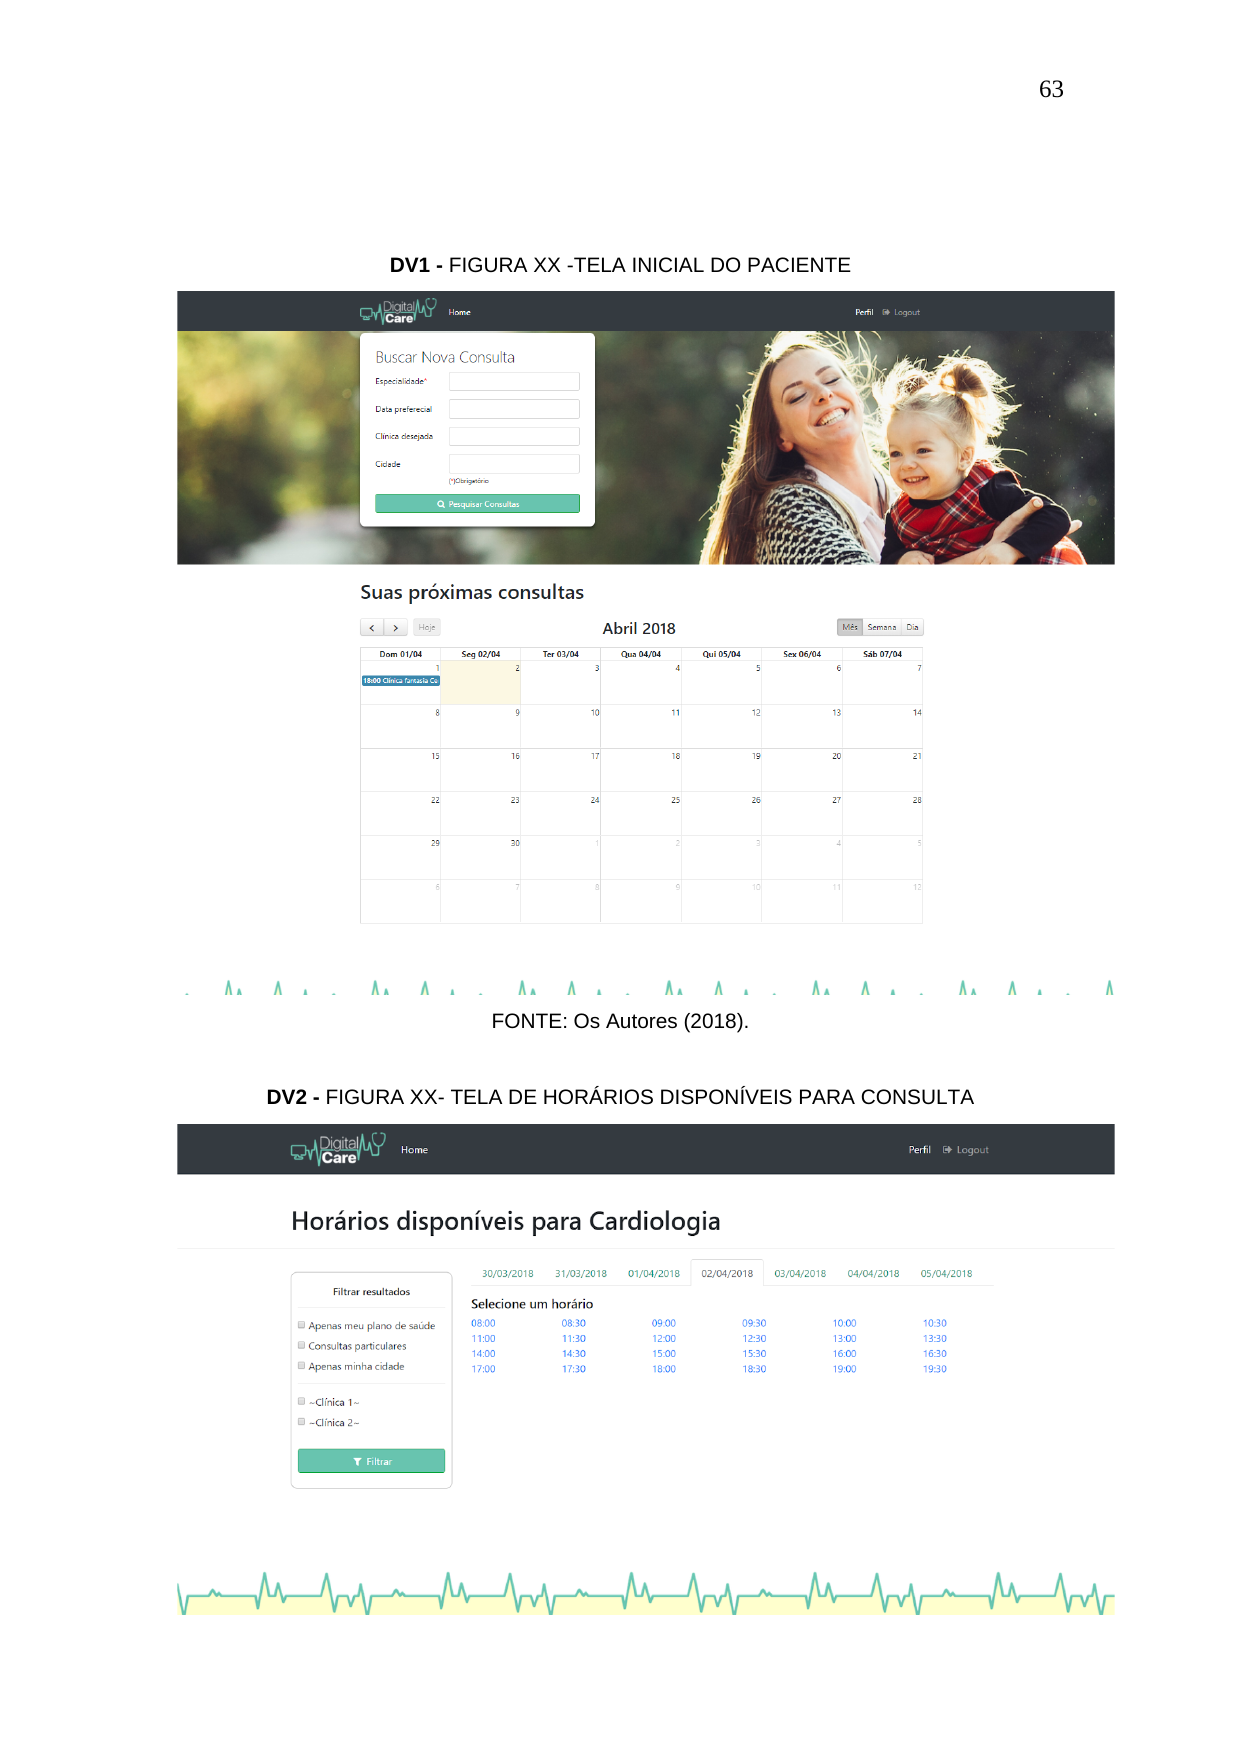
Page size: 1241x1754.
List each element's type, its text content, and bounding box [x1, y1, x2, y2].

text FONTE: Os Autores (2018). [177, 1009, 1064, 1033]
picture [177, 1124, 1115, 1615]
text DV1 - FIGURA XX -TELA INICIAL DO PACIENTE [177, 249, 1064, 277]
picture [177, 291, 1115, 995]
text DV2 - FIGURA XX- TELA DE HORÁRIOS DISPONÍVEIS PARA CONSULTA [177, 1081, 1064, 1110]
